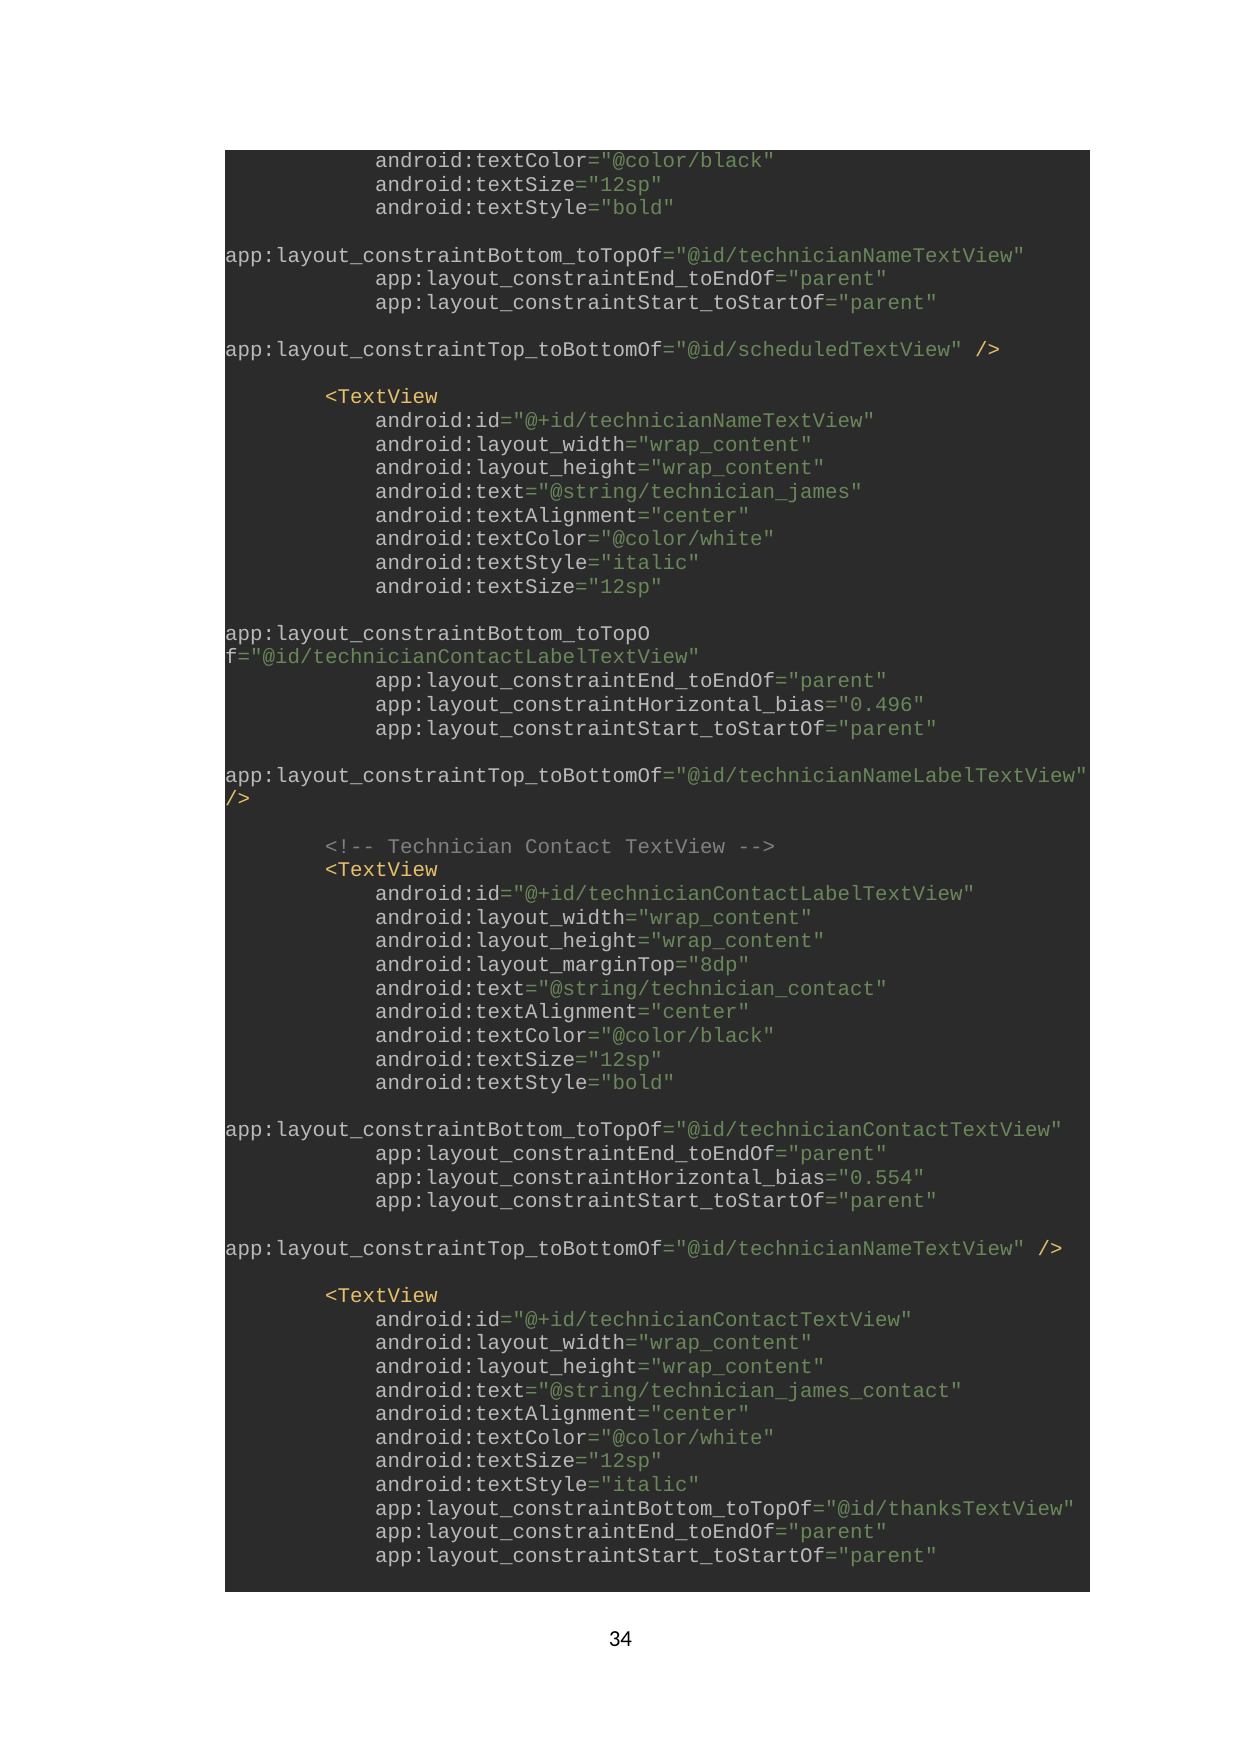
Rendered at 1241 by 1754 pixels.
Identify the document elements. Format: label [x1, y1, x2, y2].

text [225, 150, 1090, 1592]
